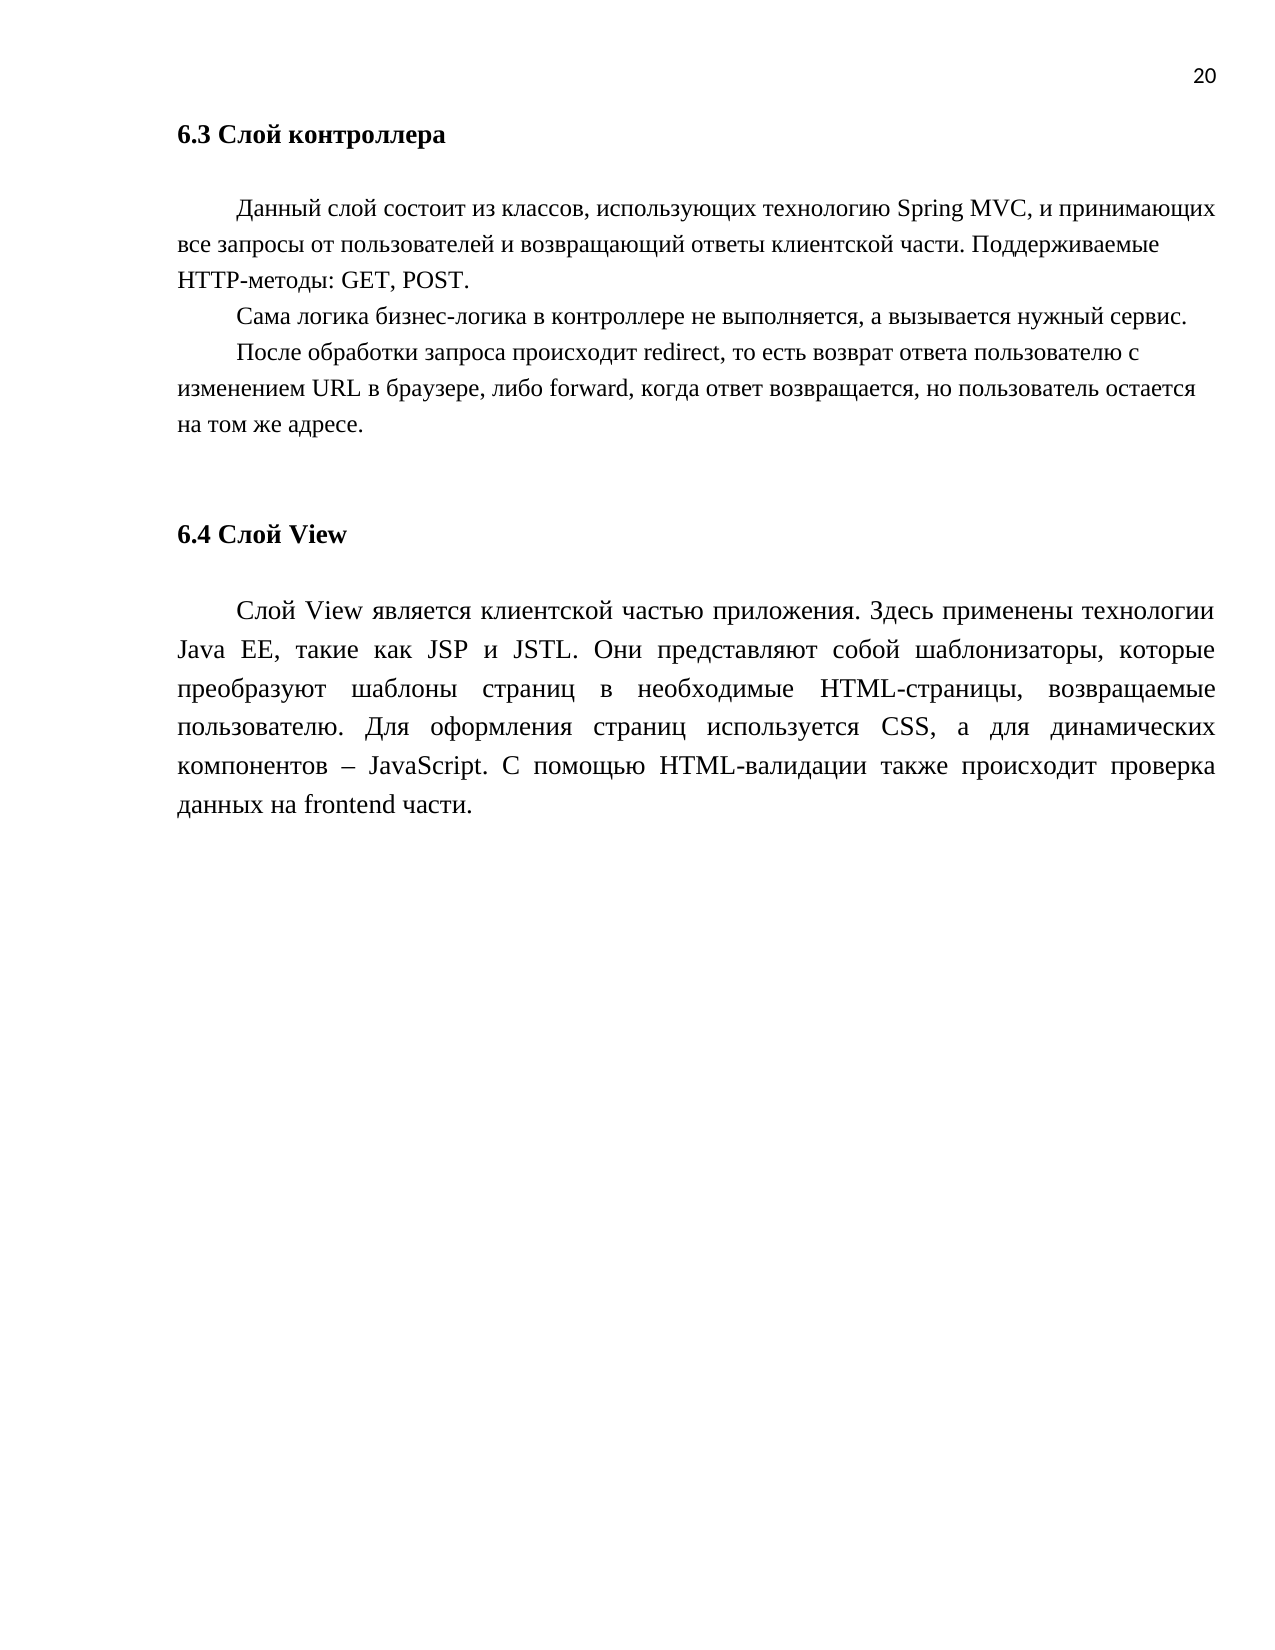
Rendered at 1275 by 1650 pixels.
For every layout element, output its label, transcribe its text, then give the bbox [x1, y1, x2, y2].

subtitle 6.3 Слой контроллера [177, 118, 1216, 149]
text После обработки запроса происходит redirect, то есть возврат ответа пользователю с изменением URL в браузере, либо forward, когда ответ возвращается, но пользователь остается на том же адресе. [177, 337, 1216, 438]
text Данный слой состоит из классов, использующих технологию Spring MVC, и принимающих все запросы от пользователей и возвращающий ответы клиентской части. Поддерживаемые HTTP-методы: GET, POST. [177, 193, 1216, 294]
subtitle 6.4 Слой View [177, 518, 1216, 550]
text Сама логика бизнес-логика в контроллере не выполняется, а вызывается нужный сервис. [177, 301, 1216, 330]
text Слой View является клиентской частью приложения. Здесь применены технологии Java EE, такие как JSP и JSTL. Они представляют собой шаблонизаторы, которые преобразуют шаблоны страниц в необходимые HTML-страницы, возвращаемые пользователю. Для оформления страниц используется CSS, а для динамических компонентов – JavaScript. С помощью HTML-валидации также происходит проверка данных на frontend части. [177, 594, 1216, 819]
